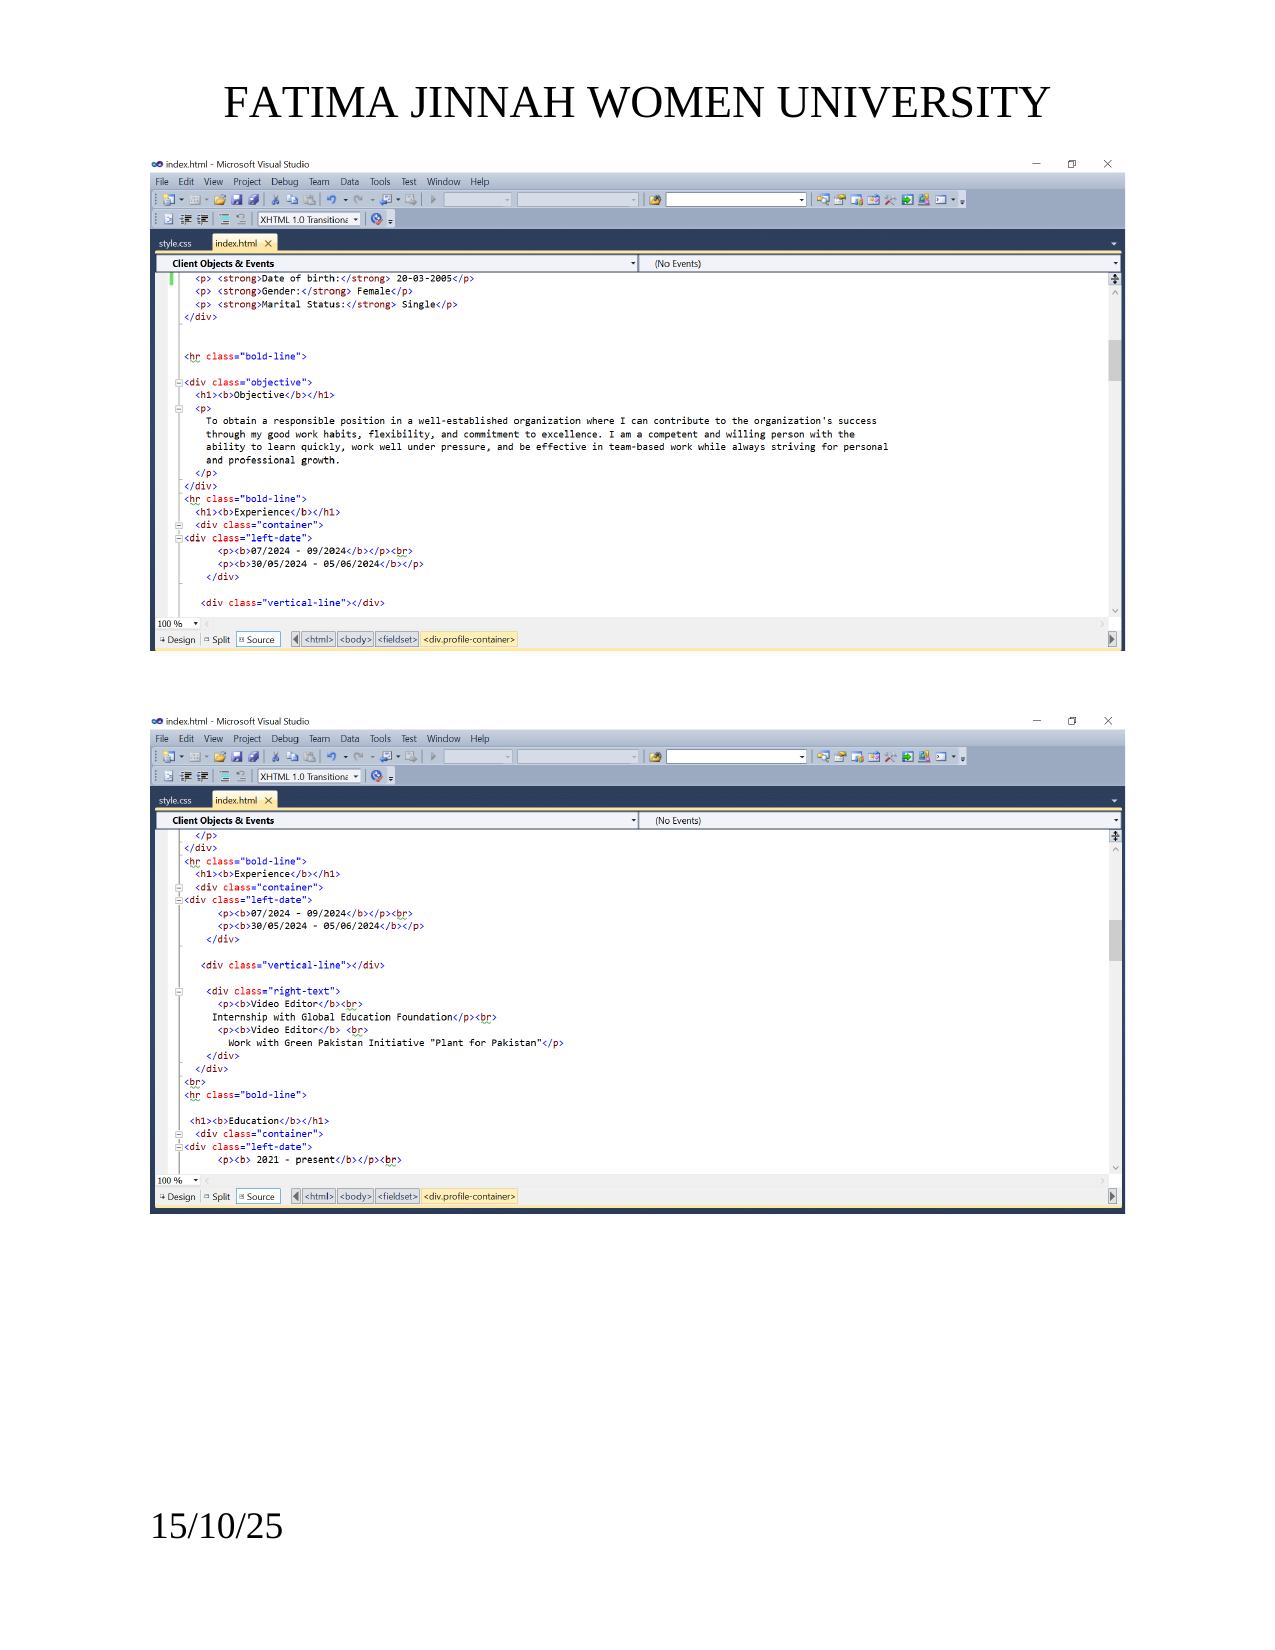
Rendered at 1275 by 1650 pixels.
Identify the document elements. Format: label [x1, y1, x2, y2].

picture [150, 155, 1125, 651]
picture [150, 713, 1125, 1214]
